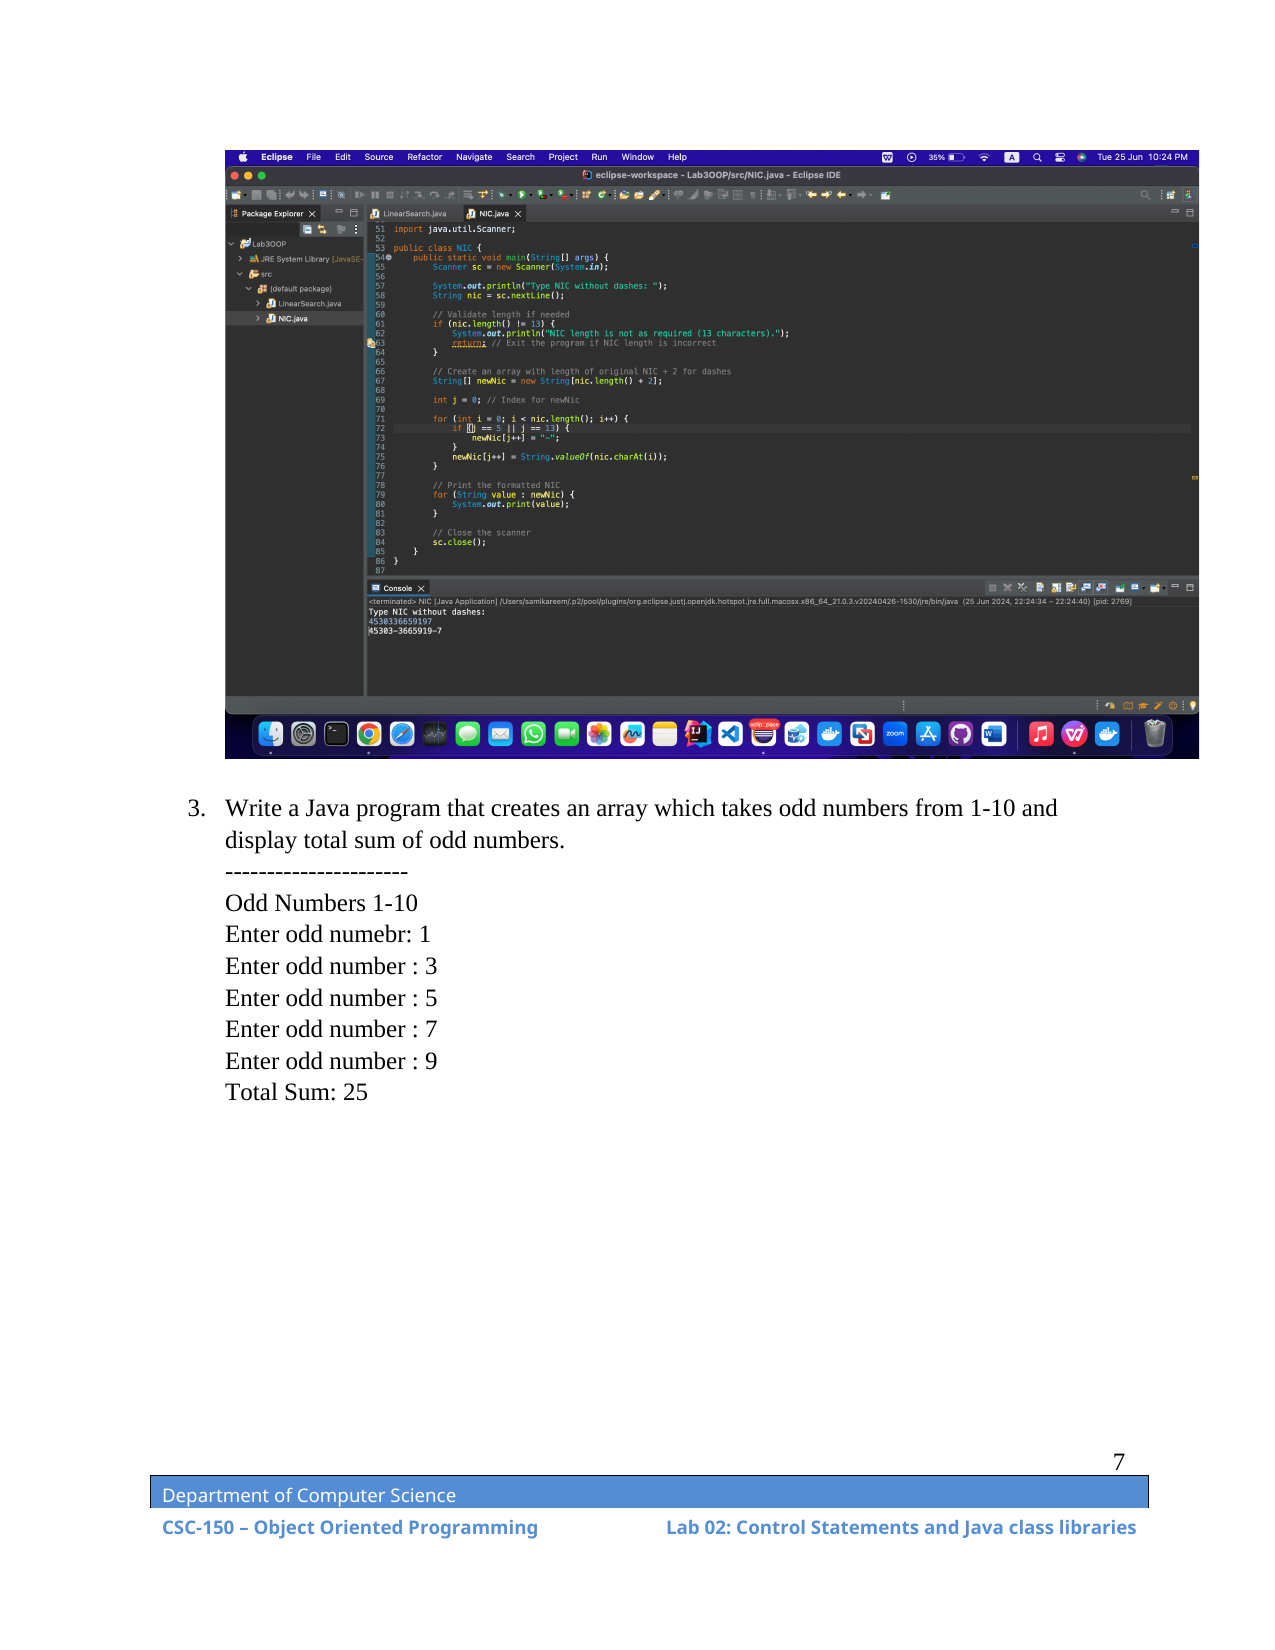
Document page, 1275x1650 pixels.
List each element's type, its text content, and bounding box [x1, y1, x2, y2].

list Enter odd number : 7 [225, 1014, 1125, 1043]
list Odd Numbers 1-10 [225, 888, 1125, 917]
list Enter odd number : 5 [225, 983, 1125, 1011]
list Enter odd number : 3 [225, 951, 1125, 980]
list Enter odd numebr: 1 [225, 919, 1125, 948]
list ---------------------- [225, 856, 1125, 885]
list Enter odd number : 9 [225, 1046, 1125, 1074]
list Total Sum: 25 [225, 1077, 1125, 1106]
picture [225, 150, 1200, 759]
list Write a Java program that creates an array which takes odd numbers from 1-10 and display total sum of odd numbers. [187, 793, 1125, 854]
